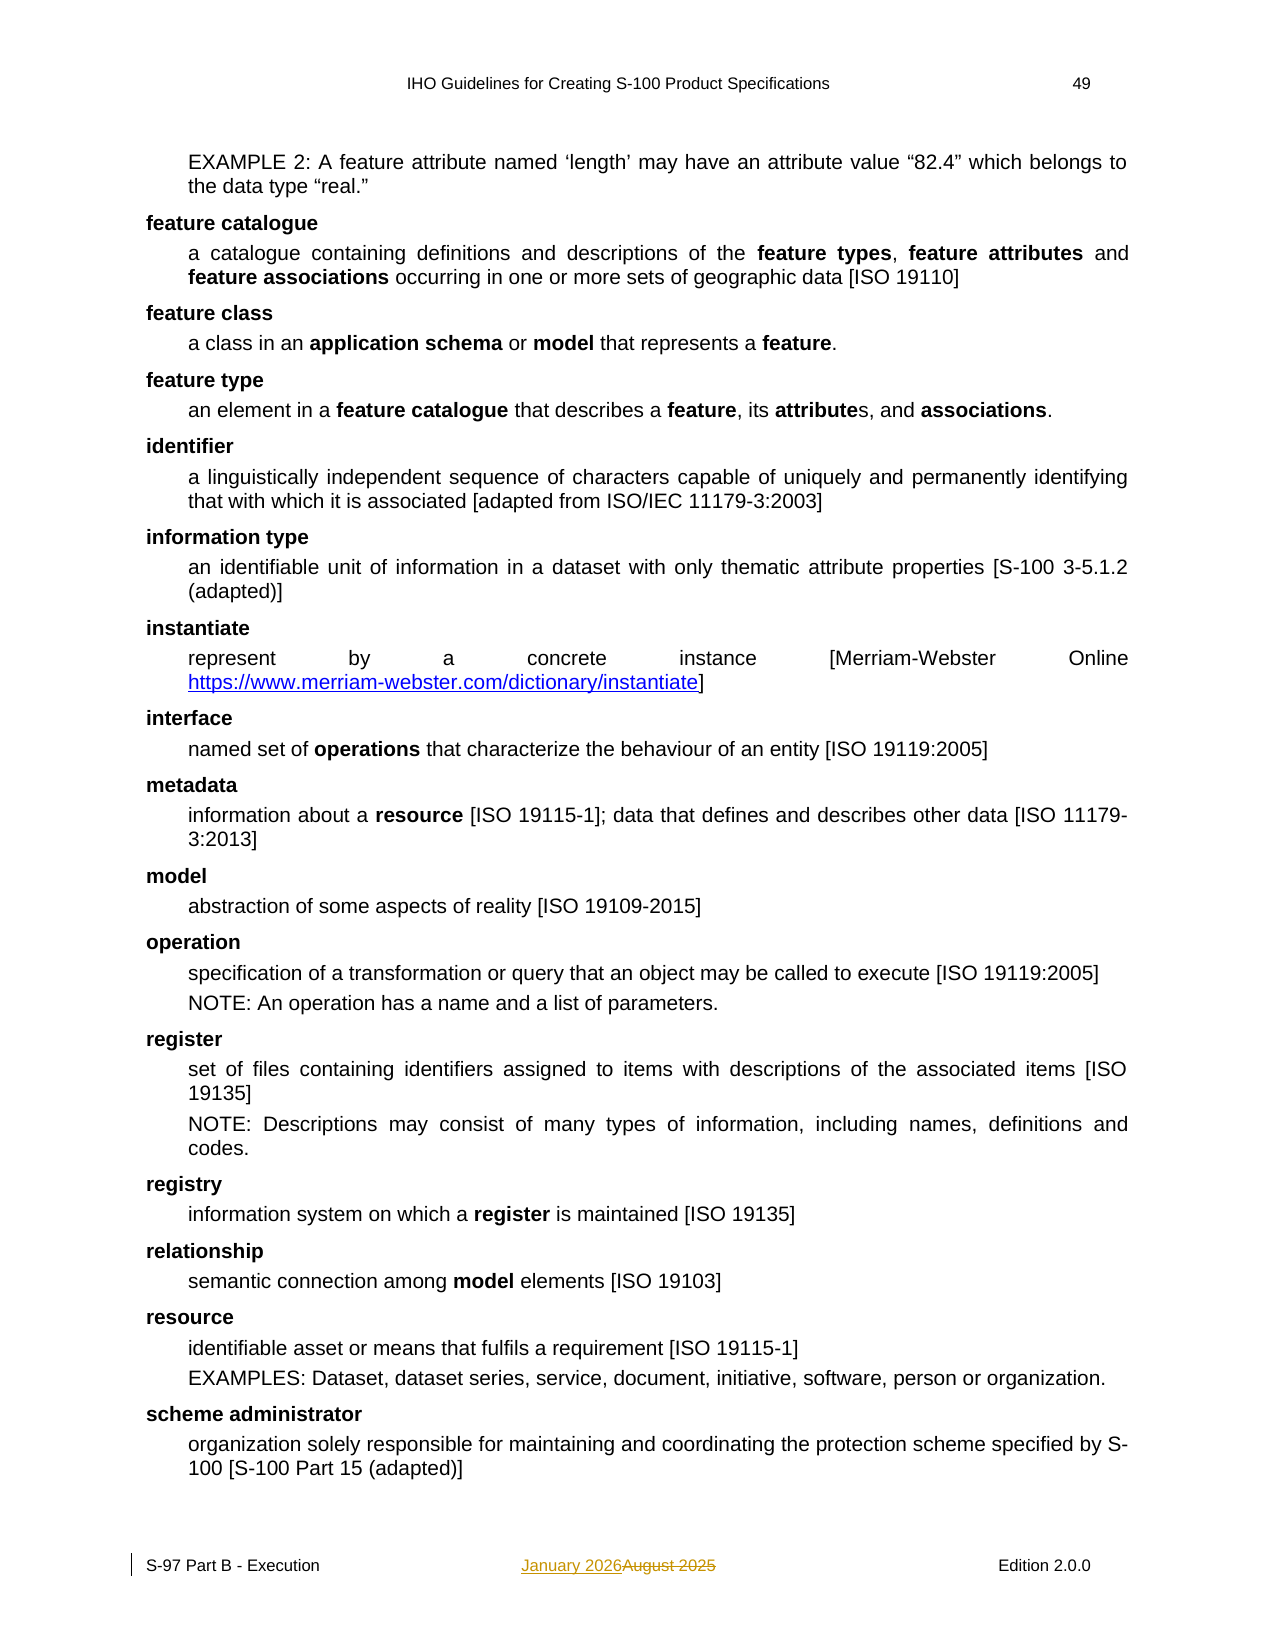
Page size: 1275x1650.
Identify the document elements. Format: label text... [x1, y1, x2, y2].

text relationship [146, 1238, 1129, 1262]
text registry [146, 1172, 1129, 1196]
text feature class [146, 301, 1129, 325]
text NOTE: An operation has a name and a list of parameters. [188, 991, 1129, 1014]
text feature type [146, 368, 1129, 392]
text a class in an application schema or model that represents a feature. [188, 331, 1129, 355]
text abstraction of some aspects of reality [ISO 19109-2015] [188, 894, 1129, 918]
text identifier [146, 434, 1129, 458]
text an identifiable unit of information in a dataset with only thematic attribute properties [S-100 3-5.1.2 (adapted)] [188, 555, 1129, 603]
text set of files containing identifiers assigned to items with descriptions of the associated items [ISO 19135] [188, 1057, 1129, 1105]
text register [146, 1027, 1129, 1051]
text operation [146, 930, 1129, 954]
text scheme administrator [146, 1402, 1129, 1426]
text resource [146, 1305, 1129, 1329]
text instantiate [146, 616, 1129, 639]
text metadata [146, 773, 1129, 797]
text interface [146, 706, 1129, 730]
text model [146, 863, 1129, 887]
text information about a resource [ISO 19115-1]; data that defines and describes other data [ISO 11179-3:2013] [188, 803, 1129, 851]
text feature catalogue [146, 210, 1129, 234]
text named set of operations that characterize the behaviour of an entity [ISO 19119:2005] [188, 736, 1129, 760]
text an element in a feature catalogue that describes a feature, its attributes, and associations. [188, 398, 1129, 422]
text information system on which a register is maintained [ISO 19135] [188, 1202, 1129, 1226]
text NOTE: Descriptions may consist of many types of information, including names, definitions and codes. [188, 1111, 1129, 1159]
text a linguistically independent sequence of characters capable of uniquely and permanently identifying that with which it is associated [adapted from ISO/IEC 11179-3:2003] [188, 464, 1129, 512]
text identifiable asset or means that fulfils a requirement [ISO 19115-1] [188, 1335, 1129, 1359]
text EXAMPLES: Dataset, dataset series, service, document, initiative, software, person or organization. [188, 1366, 1129, 1389]
text organization solely responsible for maintaining and coordinating the protection scheme specified by S-100 [S-100 Part 15 (adapted)] [188, 1432, 1129, 1480]
text semantic connection among model elements [ISO 19103] [188, 1269, 1129, 1293]
text specification of a transformation or query that an object may be called to execute [ISO 19119:2005] [188, 960, 1129, 984]
text represent by a concrete instance [Merriam-Webster Online https://www.merriam-webster.com/dictionary/instantiate] [188, 646, 1129, 694]
text a catalogue containing definitions and descriptions of the feature types, feature attributes and feature associations occurring in one or more sets of geographic data [ISO 19110] [188, 241, 1129, 288]
text information type [146, 525, 1129, 549]
text EXAMPLE 2: A feature attribute named ‘length’ may have an attribute value “82.4” which belongs to the data type “real.” [188, 150, 1129, 198]
